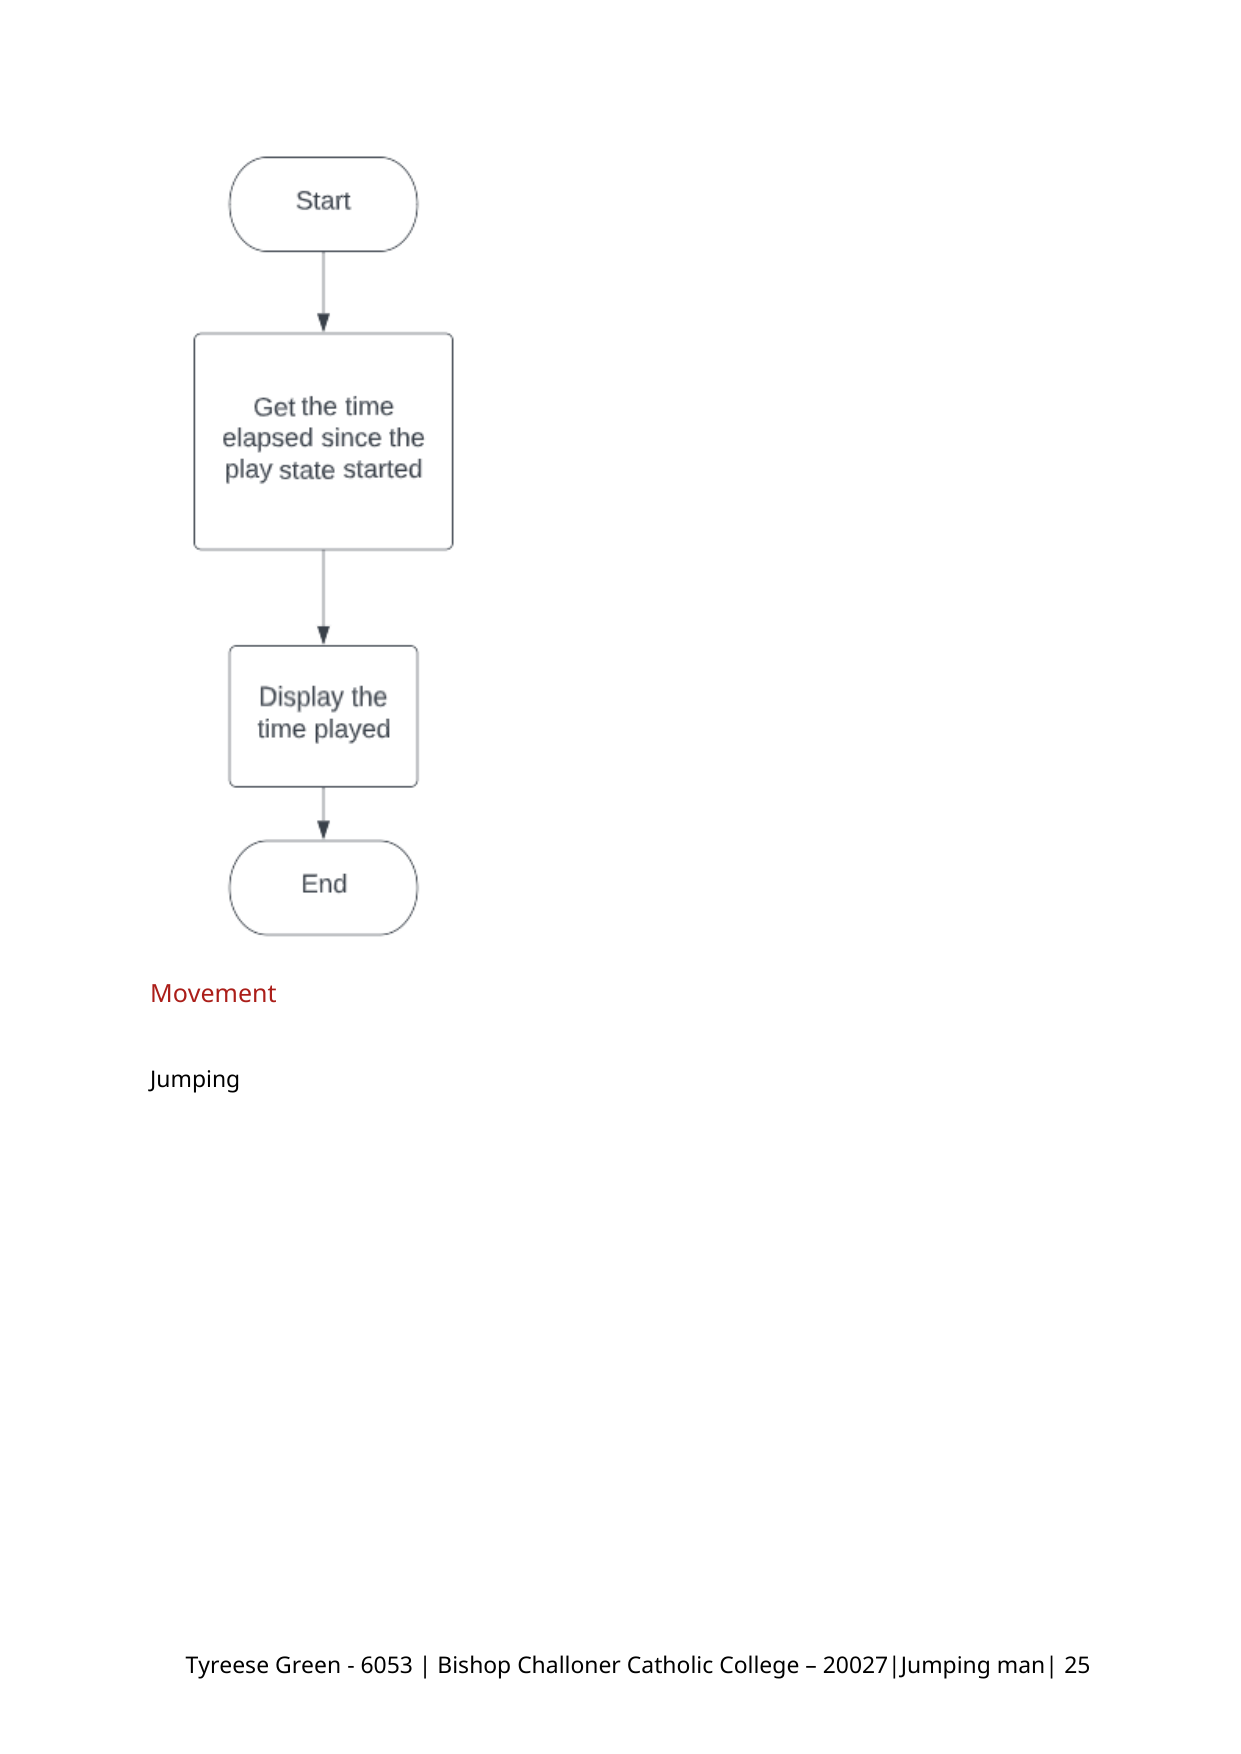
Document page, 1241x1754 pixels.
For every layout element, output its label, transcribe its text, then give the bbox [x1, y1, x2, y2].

picture [150, 150, 496, 957]
subtitle Movement [150, 976, 1090, 1009]
text Jumping [150, 1063, 1090, 1094]
